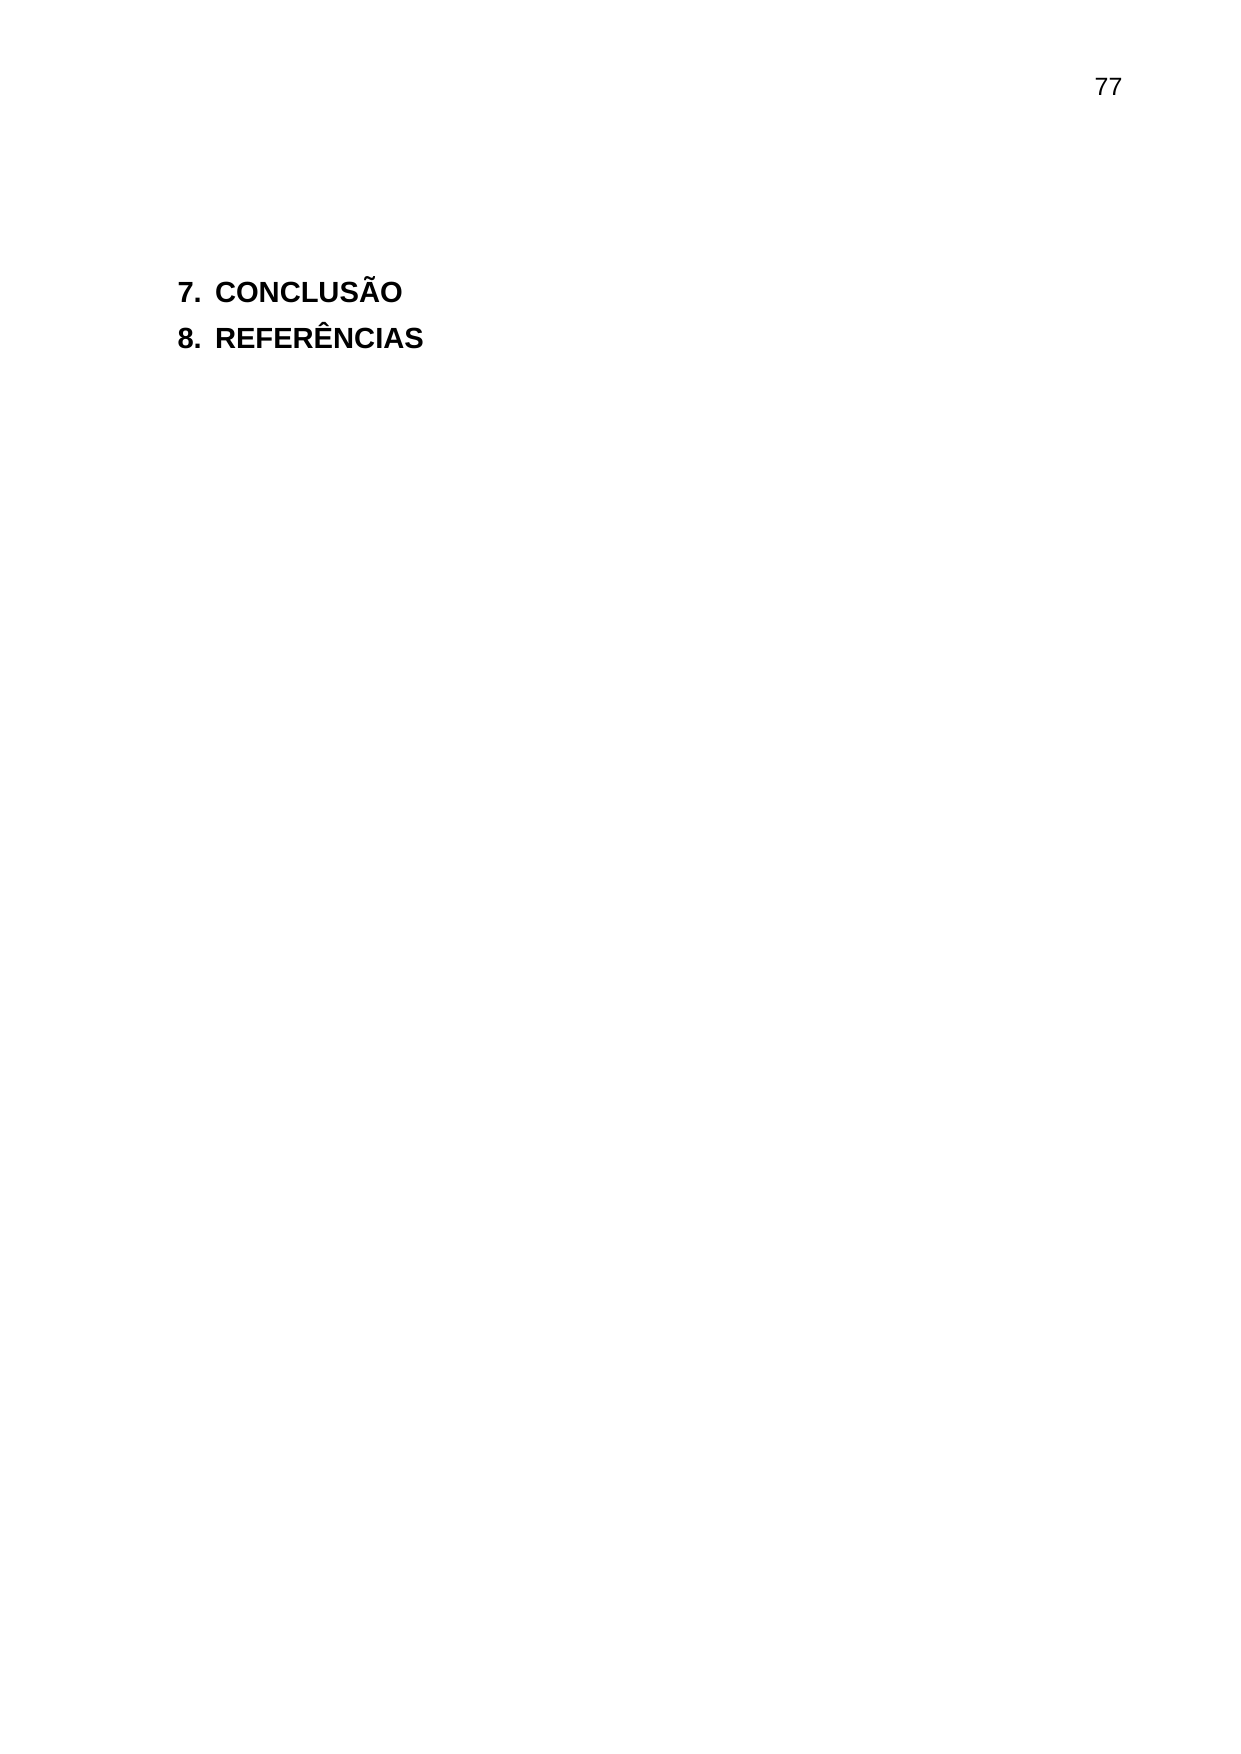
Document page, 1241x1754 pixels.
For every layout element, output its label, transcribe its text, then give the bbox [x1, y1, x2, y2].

list CONCLUSÃO [177, 275, 1122, 309]
list REFERÊNCIAS [177, 321, 1122, 355]
